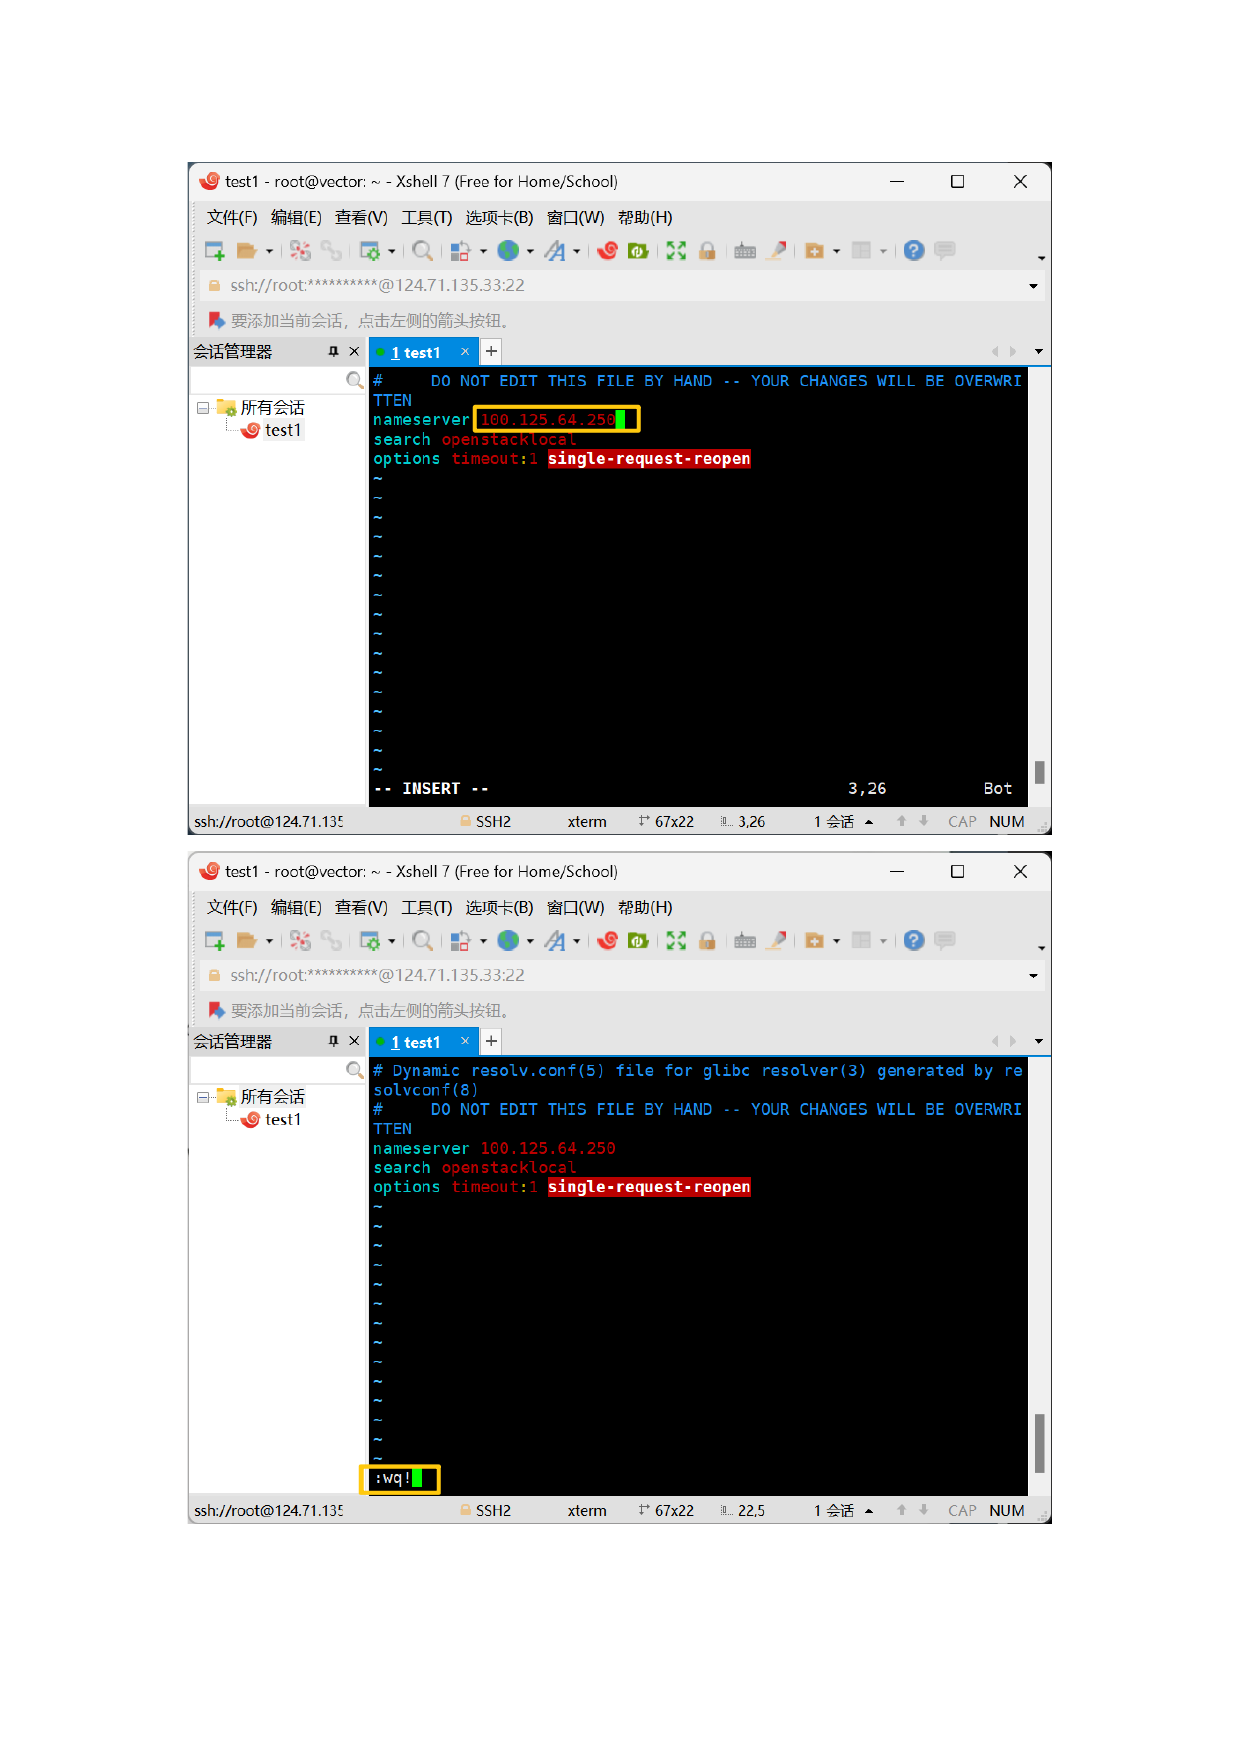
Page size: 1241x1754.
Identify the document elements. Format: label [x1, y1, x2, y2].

picture [187, 162, 1052, 835]
picture [187, 851, 1052, 1524]
